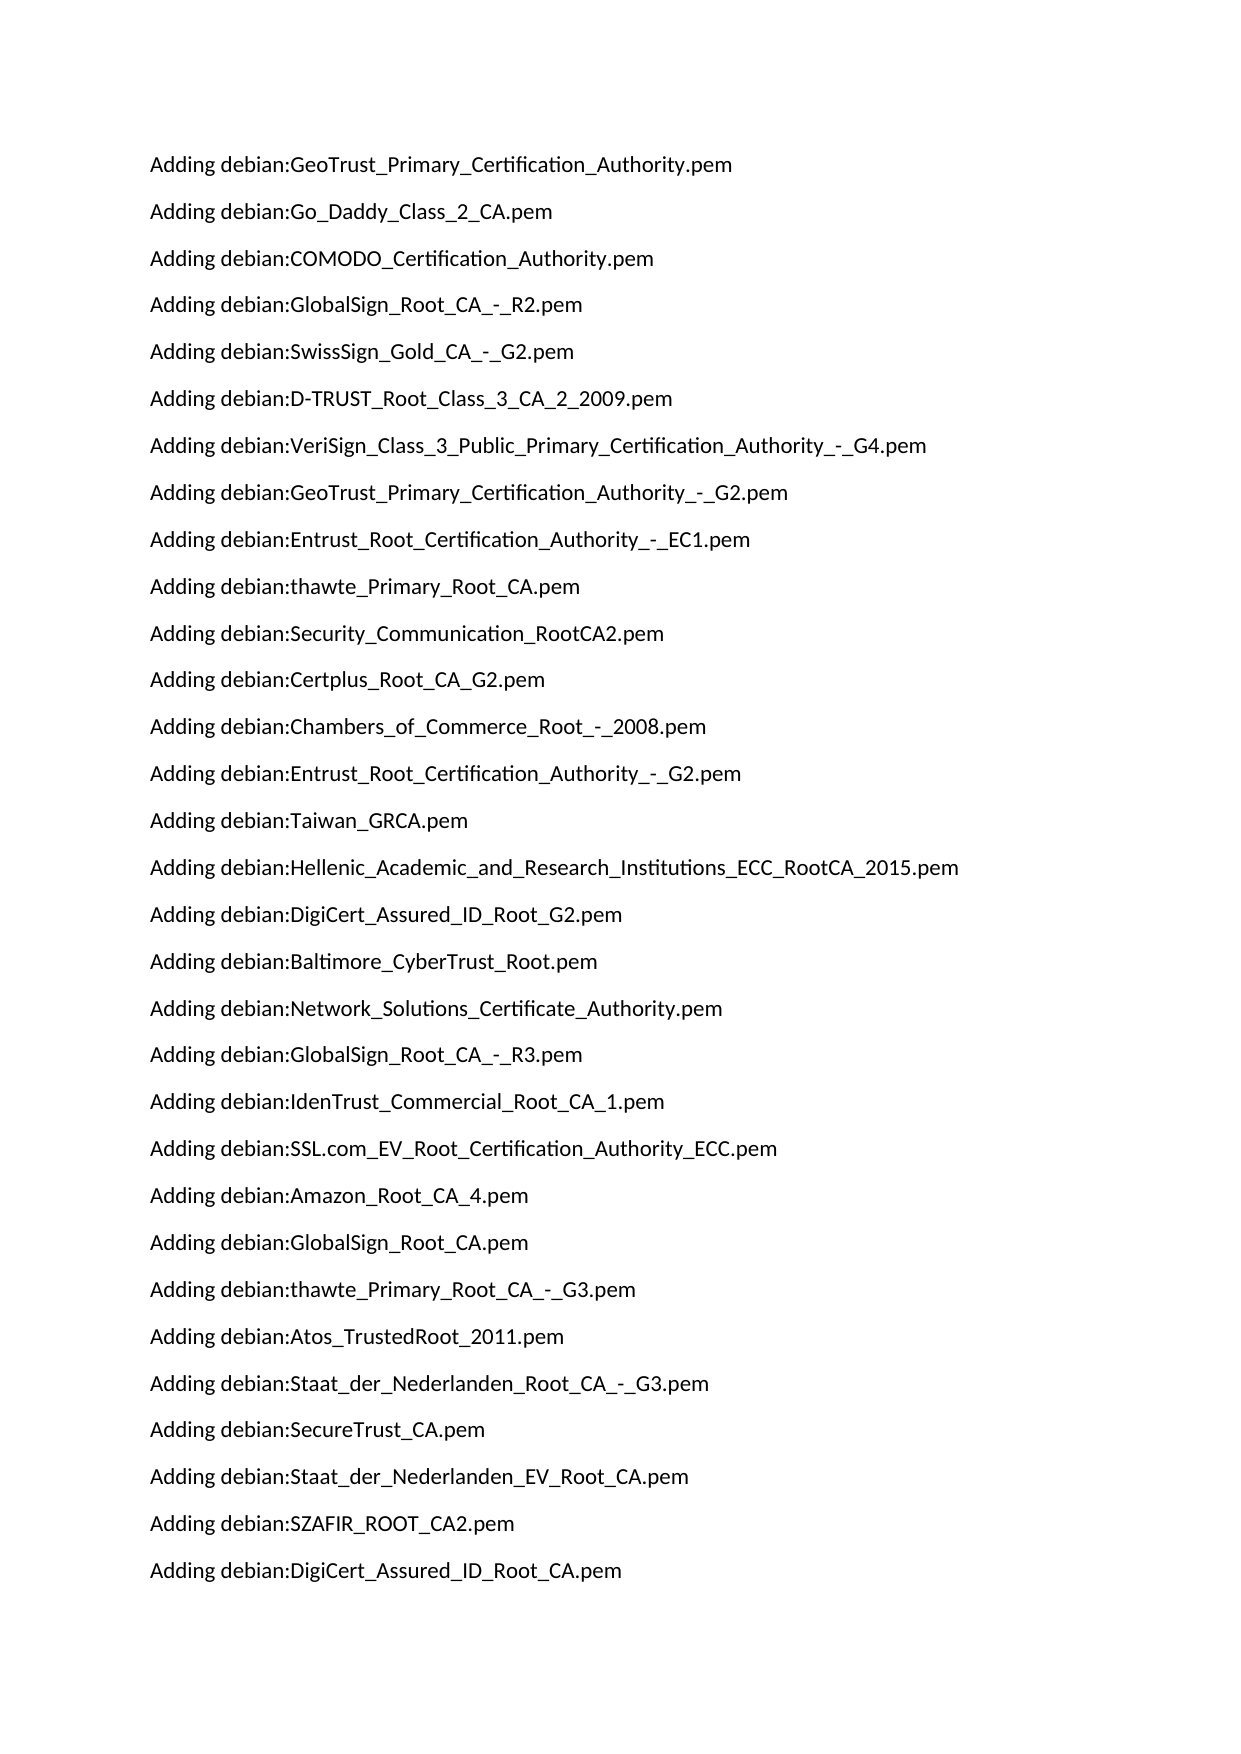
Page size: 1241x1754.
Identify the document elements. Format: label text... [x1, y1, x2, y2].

text Adding debian:IdenTrust_Commercial_Root_CA_1.pem [150, 1087, 1090, 1116]
text Adding debian:Atos_TrustedRoot_2011.pem [150, 1322, 1090, 1350]
text Adding debian:Security_Communication_RootCA2.pem [150, 619, 1090, 647]
text Adding debian:GeoTrust_Primary_Certification_Authority.pem [150, 150, 1090, 178]
text Adding debian:DigiCert_Assured_ID_Root_CA.pem [150, 1556, 1090, 1584]
text Adding debian:thawte_Primary_Root_CA_-_G3.pem [150, 1275, 1090, 1303]
text Adding debian:GlobalSign_Root_CA_-_R2.pem [150, 291, 1090, 319]
text Adding debian:Entrust_Root_Certification_Authority_-_G2.pem [150, 759, 1090, 787]
text Adding debian:Staat_der_Nederlanden_EV_Root_CA.pem [150, 1462, 1090, 1491]
text Adding debian:Hellenic_Academic_and_Research_Institutions_ECC_RootCA_2015.pem [150, 853, 1090, 881]
text Adding debian:thawte_Primary_Root_CA.pem [150, 572, 1090, 600]
text Adding debian:Staat_der_Nederlanden_Root_CA_-_G3.pem [150, 1369, 1090, 1397]
text Adding debian:COMODO_Certification_Authority.pem [150, 244, 1090, 272]
text Adding debian:Go_Daddy_Class_2_CA.pem [150, 197, 1090, 225]
text Adding debian:SecureTrust_CA.pem [150, 1416, 1090, 1444]
text Adding debian:Certplus_Root_CA_G2.pem [150, 666, 1090, 694]
text Adding debian:Network_Solutions_Certificate_Authority.pem [150, 994, 1090, 1022]
text Adding debian:SZAFIR_ROOT_CA2.pem [150, 1509, 1090, 1537]
text Adding debian:SSL.com_EV_Root_Certification_Authority_ECC.pem [150, 1134, 1090, 1162]
text Adding debian:SwissSign_Gold_CA_-_G2.pem [150, 337, 1090, 366]
text Adding debian:VeriSign_Class_3_Public_Primary_Certification_Authority_-_G4.pem [150, 431, 1090, 459]
text Adding debian:GlobalSign_Root_CA.pem [150, 1228, 1090, 1256]
text Adding debian:DigiCert_Assured_ID_Root_G2.pem [150, 900, 1090, 928]
text Adding debian:GlobalSign_Root_CA_-_R3.pem [150, 1041, 1090, 1069]
text Adding debian:GeoTrust_Primary_Certification_Authority_-_G2.pem [150, 478, 1090, 506]
text Adding debian:Baltimore_CyberTrust_Root.pem [150, 947, 1090, 975]
text Adding debian:Taiwan_GRCA.pem [150, 806, 1090, 834]
text Adding debian:D-TRUST_Root_Class_3_CA_2_2009.pem [150, 384, 1090, 412]
text Adding debian:Amazon_Root_CA_4.pem [150, 1181, 1090, 1209]
text Adding debian:Chambers_of_Commerce_Root_-_2008.pem [150, 712, 1090, 741]
text Adding debian:Entrust_Root_Certification_Authority_-_EC1.pem [150, 525, 1090, 553]
